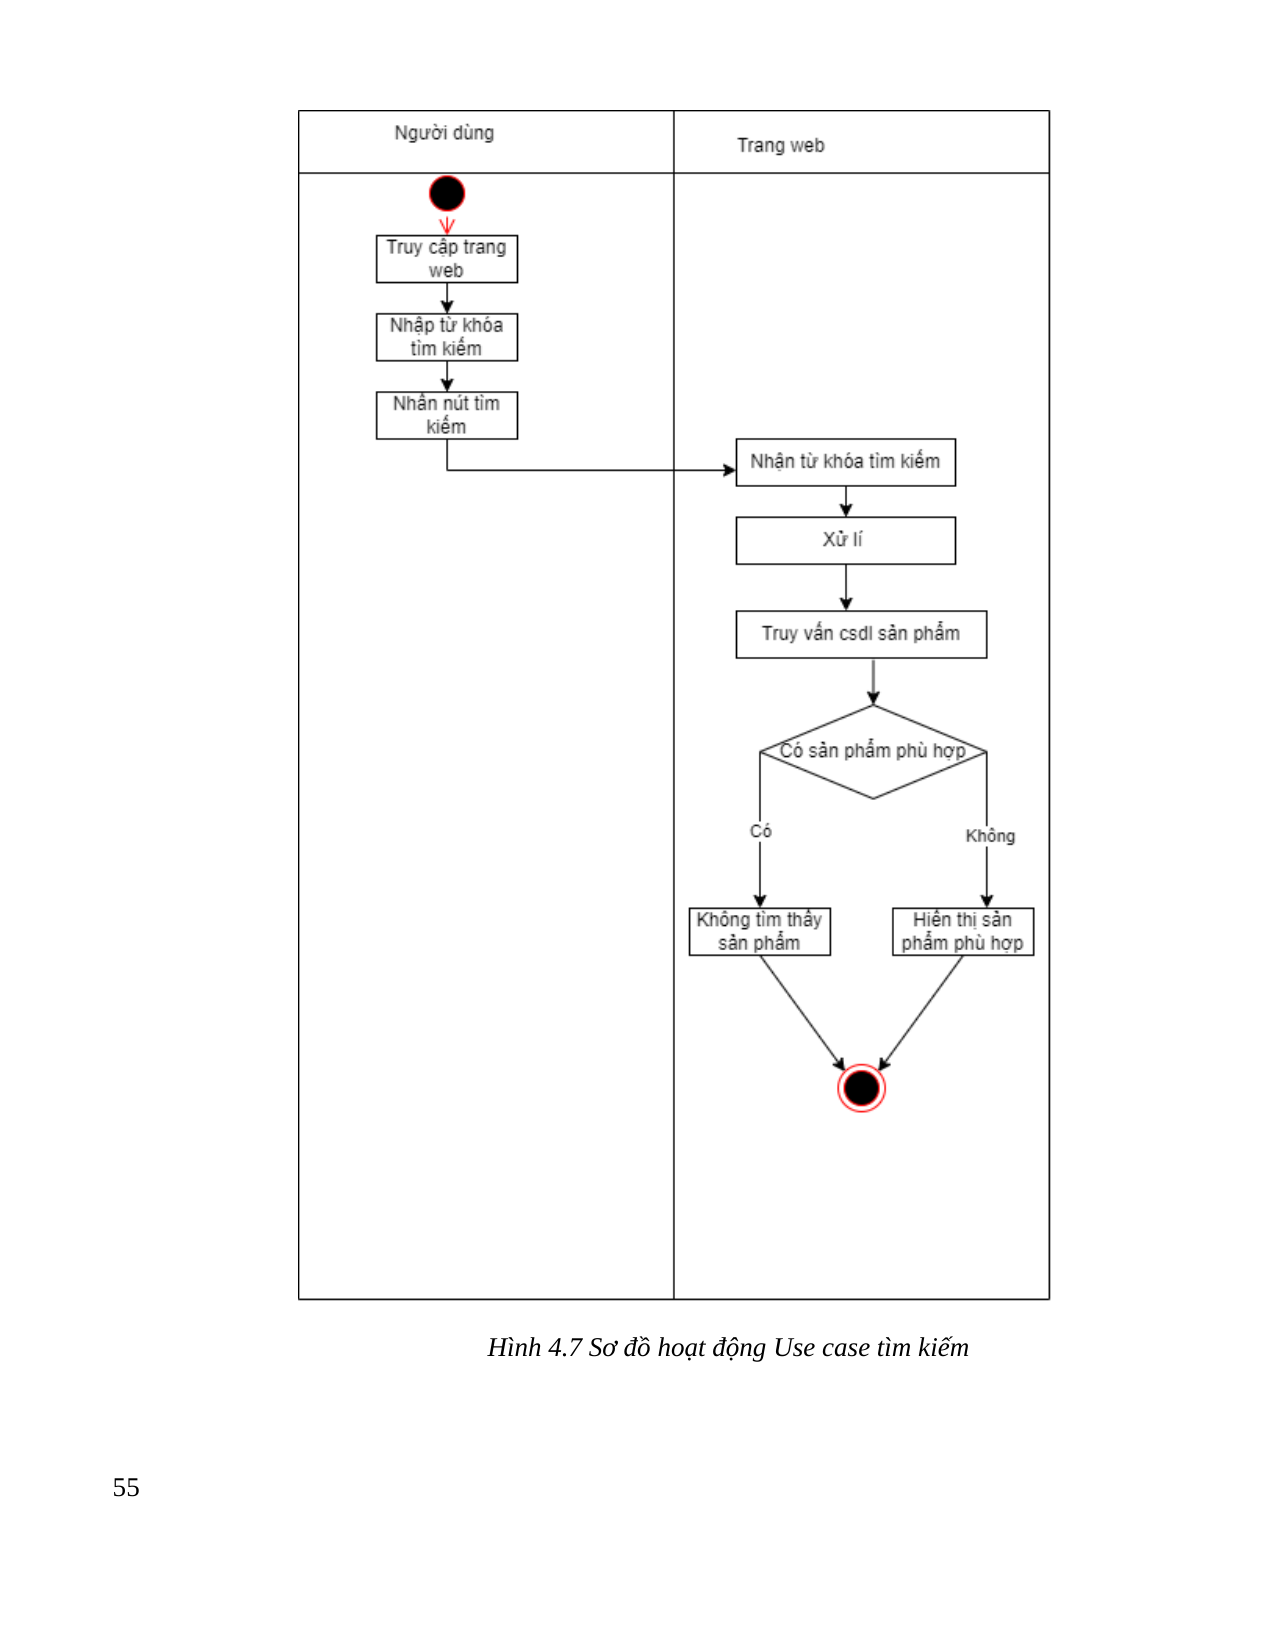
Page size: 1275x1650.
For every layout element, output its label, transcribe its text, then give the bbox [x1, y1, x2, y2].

text Hình 4.7 Sơ đồ hoạt động Use case tìm kiếm [300, 1331, 1157, 1362]
picture [298, 110, 1052, 1302]
